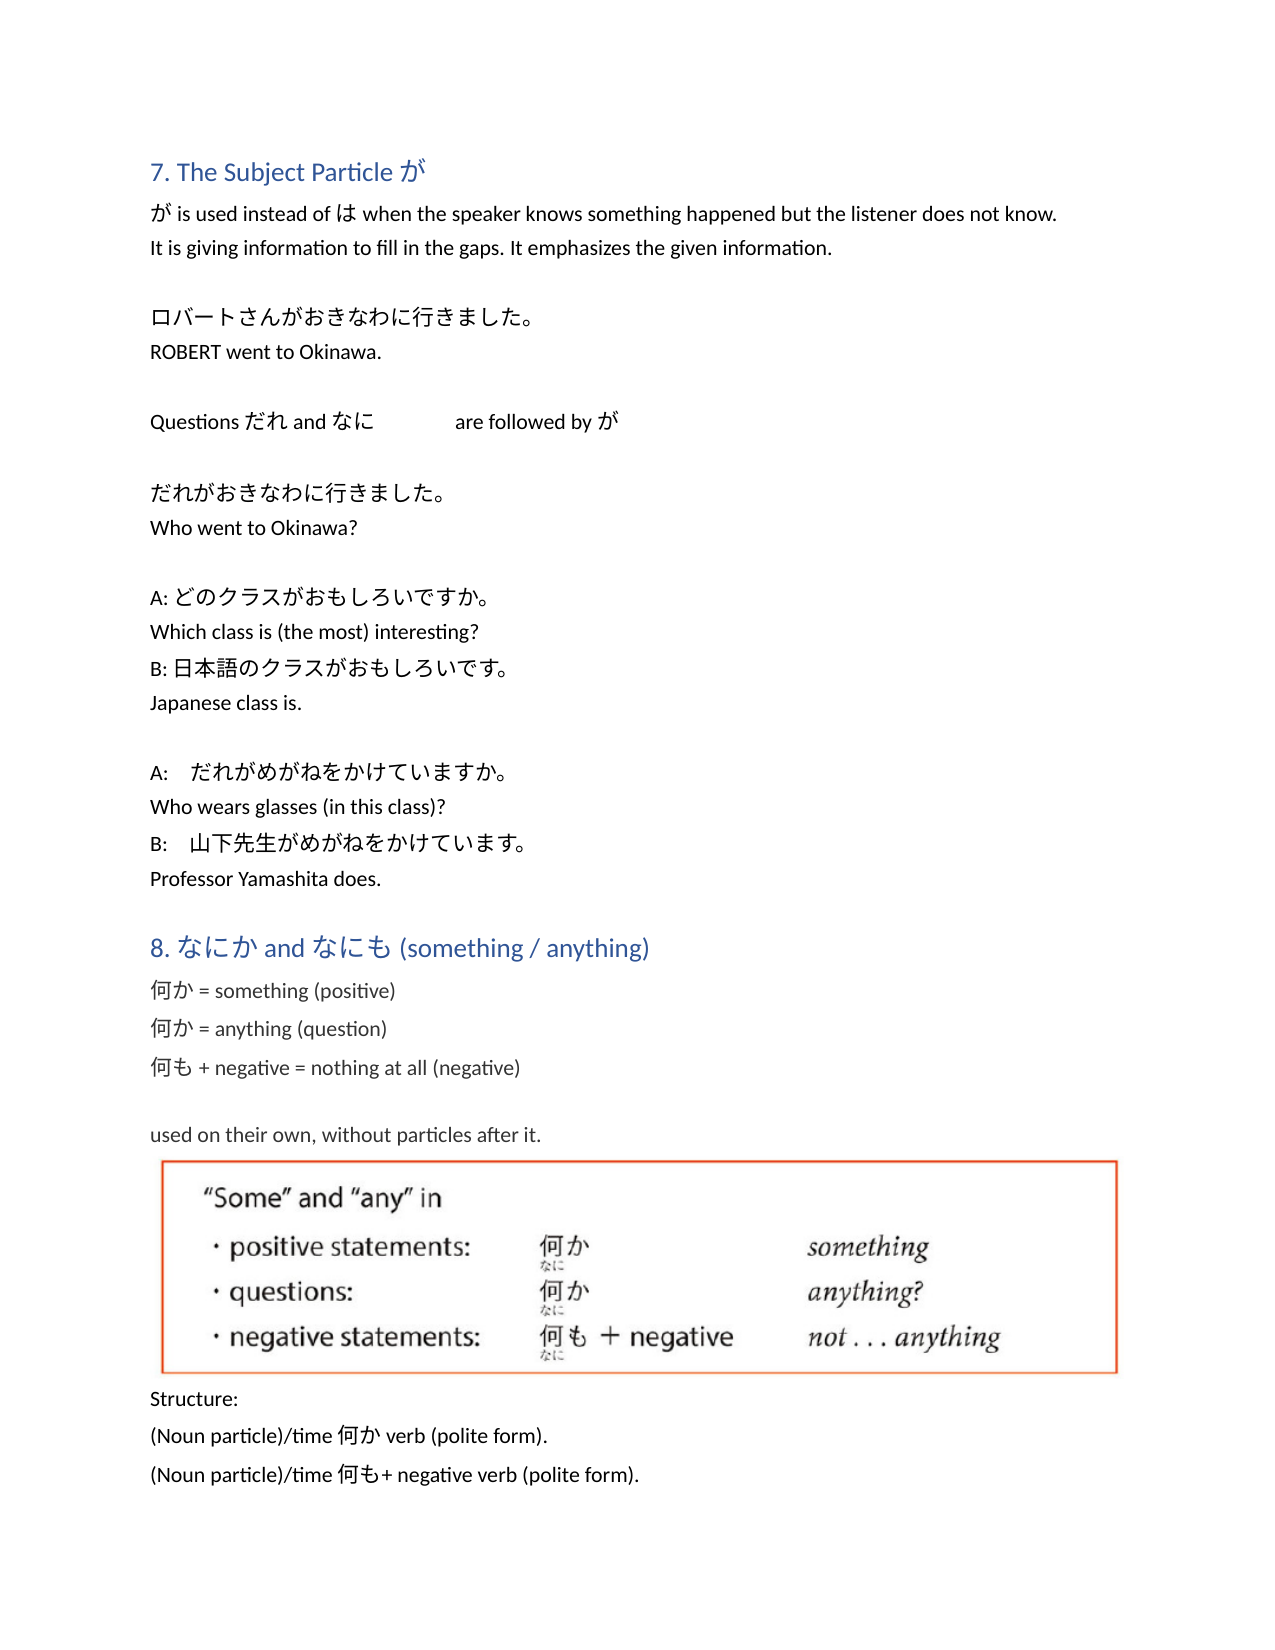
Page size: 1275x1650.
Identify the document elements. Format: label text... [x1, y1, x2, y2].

text A: だれがめがねをかけていますか。 [150, 755, 1125, 787]
text Who went to Okinawa? [150, 514, 1125, 541]
text used on their own, without particles after it. [150, 1121, 1125, 1148]
text 何も + negative = nothing at all (negative) [150, 1050, 1125, 1081]
text Who wears glasses (in this class)? [150, 793, 1125, 820]
subtitle なにか and なにも (something / anything) [150, 926, 1125, 966]
text (Noun particle)/time 何かverb (polite form). [150, 1418, 1125, 1450]
text Japanese class is. [150, 689, 1125, 716]
text It is giving information to fill in the gaps. It emphasizes the given information. [150, 234, 1125, 261]
text ROBERT went to Okinawa. [150, 338, 1125, 365]
picture [150, 1153, 1125, 1379]
text Professor Yamashita does. [150, 865, 1125, 891]
text 何か = something (positive) [150, 973, 1125, 1005]
text A: どのクラスがおもしろいですか。 [150, 580, 1125, 611]
text 何か = anything (question) [150, 1011, 1125, 1043]
text Which class is (the most) interesting? [150, 618, 1125, 645]
text Structure: [150, 1385, 1125, 1412]
text だれがおきなわに行きました。 [150, 476, 1125, 507]
text ロバートさんがおきなわに行きました。 [150, 300, 1125, 332]
text Questions だれ and なに are followed by が [150, 404, 1125, 436]
subtitle The Subject Particle が [150, 149, 1125, 189]
text (Noun particle)/time 何も+ negative verb (polite form). [150, 1457, 1125, 1488]
text B: 日本語のクラスがおもしろいです。 [150, 651, 1125, 683]
text が is used instead of は when the speaker knows something happened but the listener does not know. [150, 196, 1125, 228]
text B: 山下先生がめがねをかけています。 [150, 826, 1125, 858]
